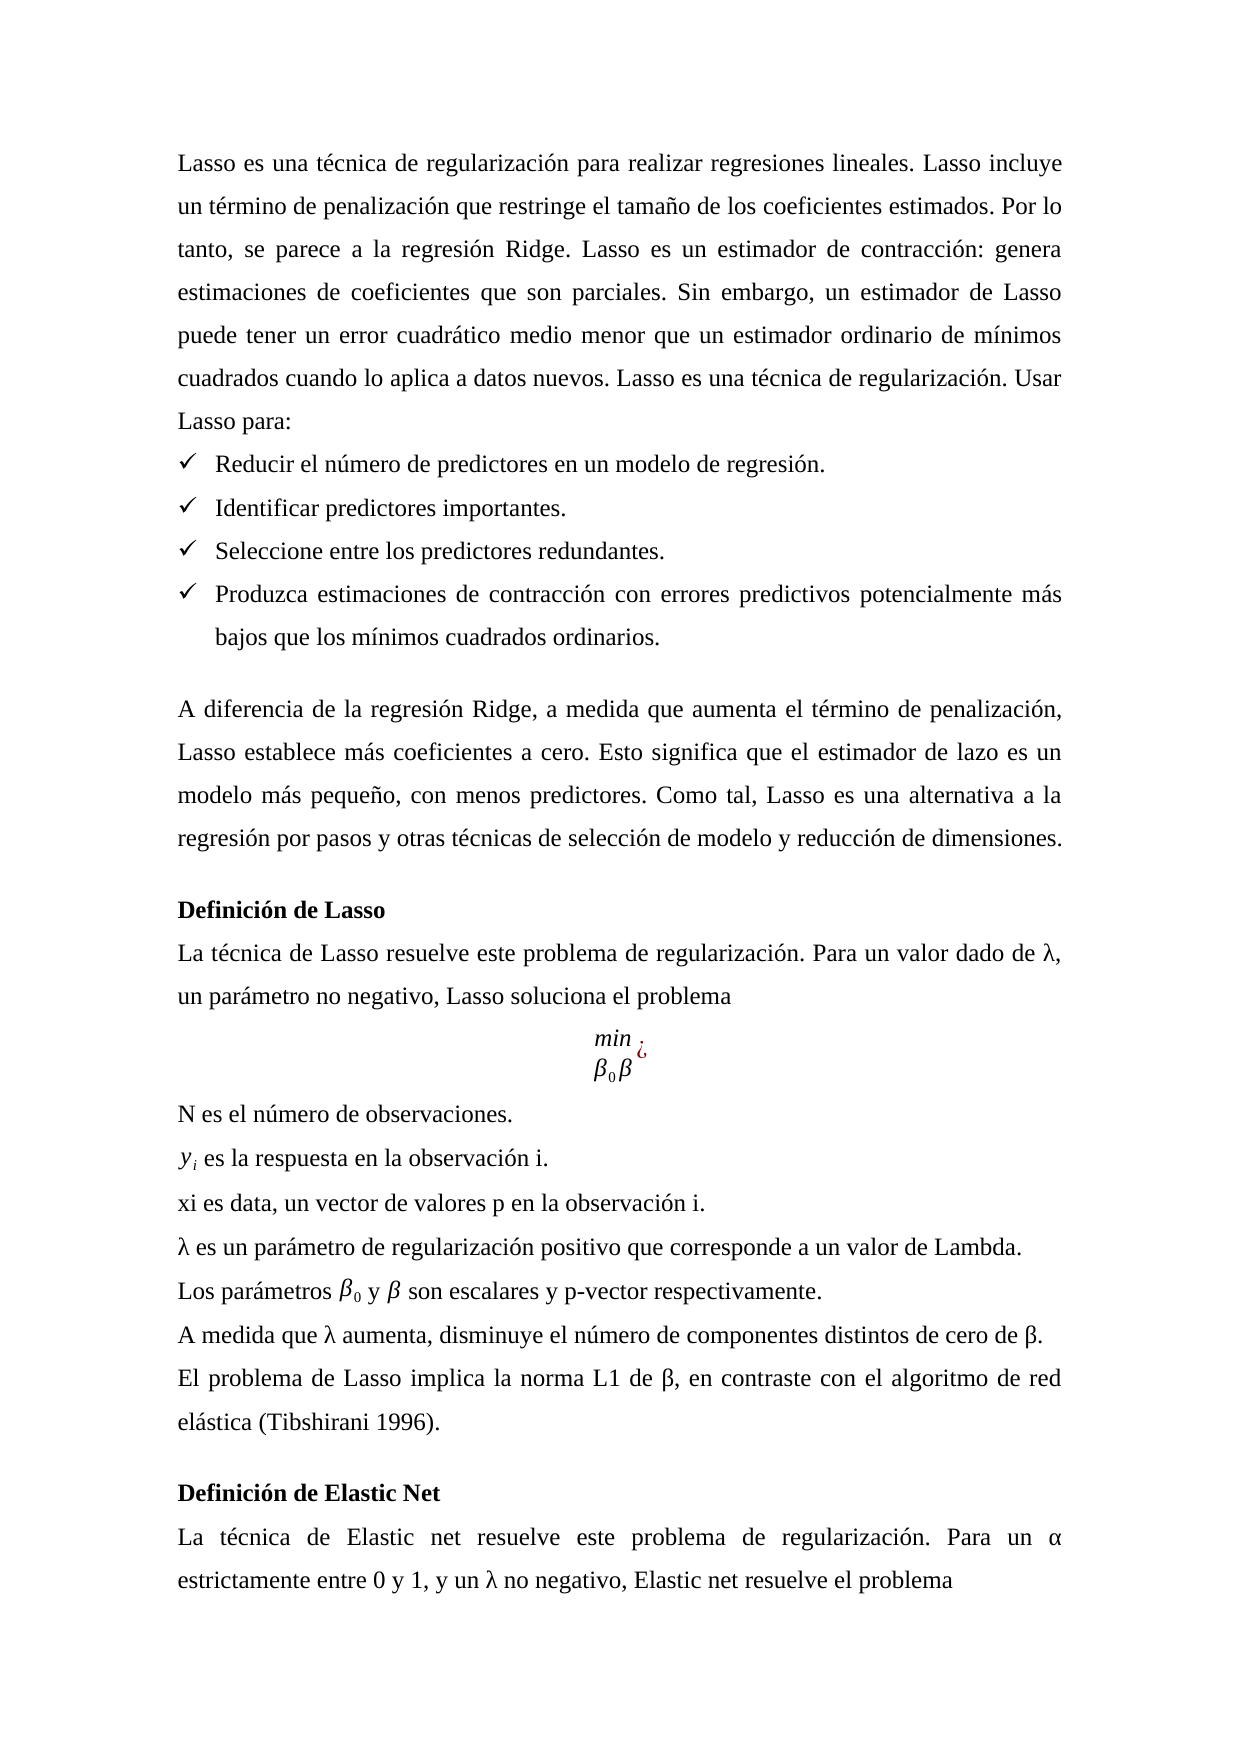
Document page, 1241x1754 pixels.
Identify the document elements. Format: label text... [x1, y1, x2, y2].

text Lasso es una técnica de regularización para realizar regresiones lineales. Lasso incluye un término de penalización que restringe el tamaño de los coeficientes estimados. Por lo tanto, se parece a la regresión Ridge. Lasso es un estimador de contracción: genera estimaciones de coeficientes que son parciales. Sin embargo, un estimador de Lasso puede tener un error cuadrático medio menor que un estimador ordinario de mínimos cuadrados cuando lo aplica a datos nuevos. Lasso es una técnica de regularización. Usar Lasso para: [177, 148, 1063, 435]
text N es el número de observaciones. [177, 1099, 1063, 1128]
text La técnica de Lasso resuelve este problema de regularización. Para un valor dado de λ, un parámetro no negativo, Lasso soluciona el problema [177, 938, 1063, 1010]
list Seleccione entre los predictores redundantes. [177, 536, 1063, 564]
list Reducir el número de predictores en un modelo de regresión. [177, 449, 1063, 478]
text Definición de Elastic Net [177, 1478, 1063, 1507]
text A diferencia de la regresión Ridge, a medida que aumenta el término de penalización, Lasso establece más coeficientes a cero. Esto significa que el estimador de lazo es un modelo más pequeño, con menos predictores. Como tal, Lasso es una alternativa a la regresión por pasos y otras técnicas de selección de modelo y reducción de dimensiones. [177, 694, 1063, 852]
list Identificar predictores importantes. [177, 493, 1063, 521]
text A medida que λ aumenta, disminuye el número de componentes distintos de cero de β. [177, 1320, 1063, 1349]
text λ es un parámetro de regularización positivo que corresponde a un valor de Lambda. [177, 1232, 1063, 1260]
text Definición de Lasso [177, 895, 1063, 924]
text xi es data, un vector de valores p en la observación i. [177, 1188, 1063, 1217]
text La técnica de Elastic net resuelve este problema de regularización. Para un α estrictamente entre 0 y 1, y un λ no negativo, Elastic net resuelve el problema [177, 1522, 1063, 1593]
text es la respuesta en la observación i. [177, 1143, 1063, 1174]
text Los parámetros y son escalares y p-vector respectivamente. [177, 1275, 1063, 1306]
text El problema de Lasso implica la norma L1 de β, en contraste con el algoritmo de red elástica (Tibshirani 1996). [177, 1363, 1063, 1435]
list Produzca estimaciones de contracción con errores predictivos potencialmente más bajos que los mínimos cuadrados ordinarios. [177, 579, 1063, 651]
